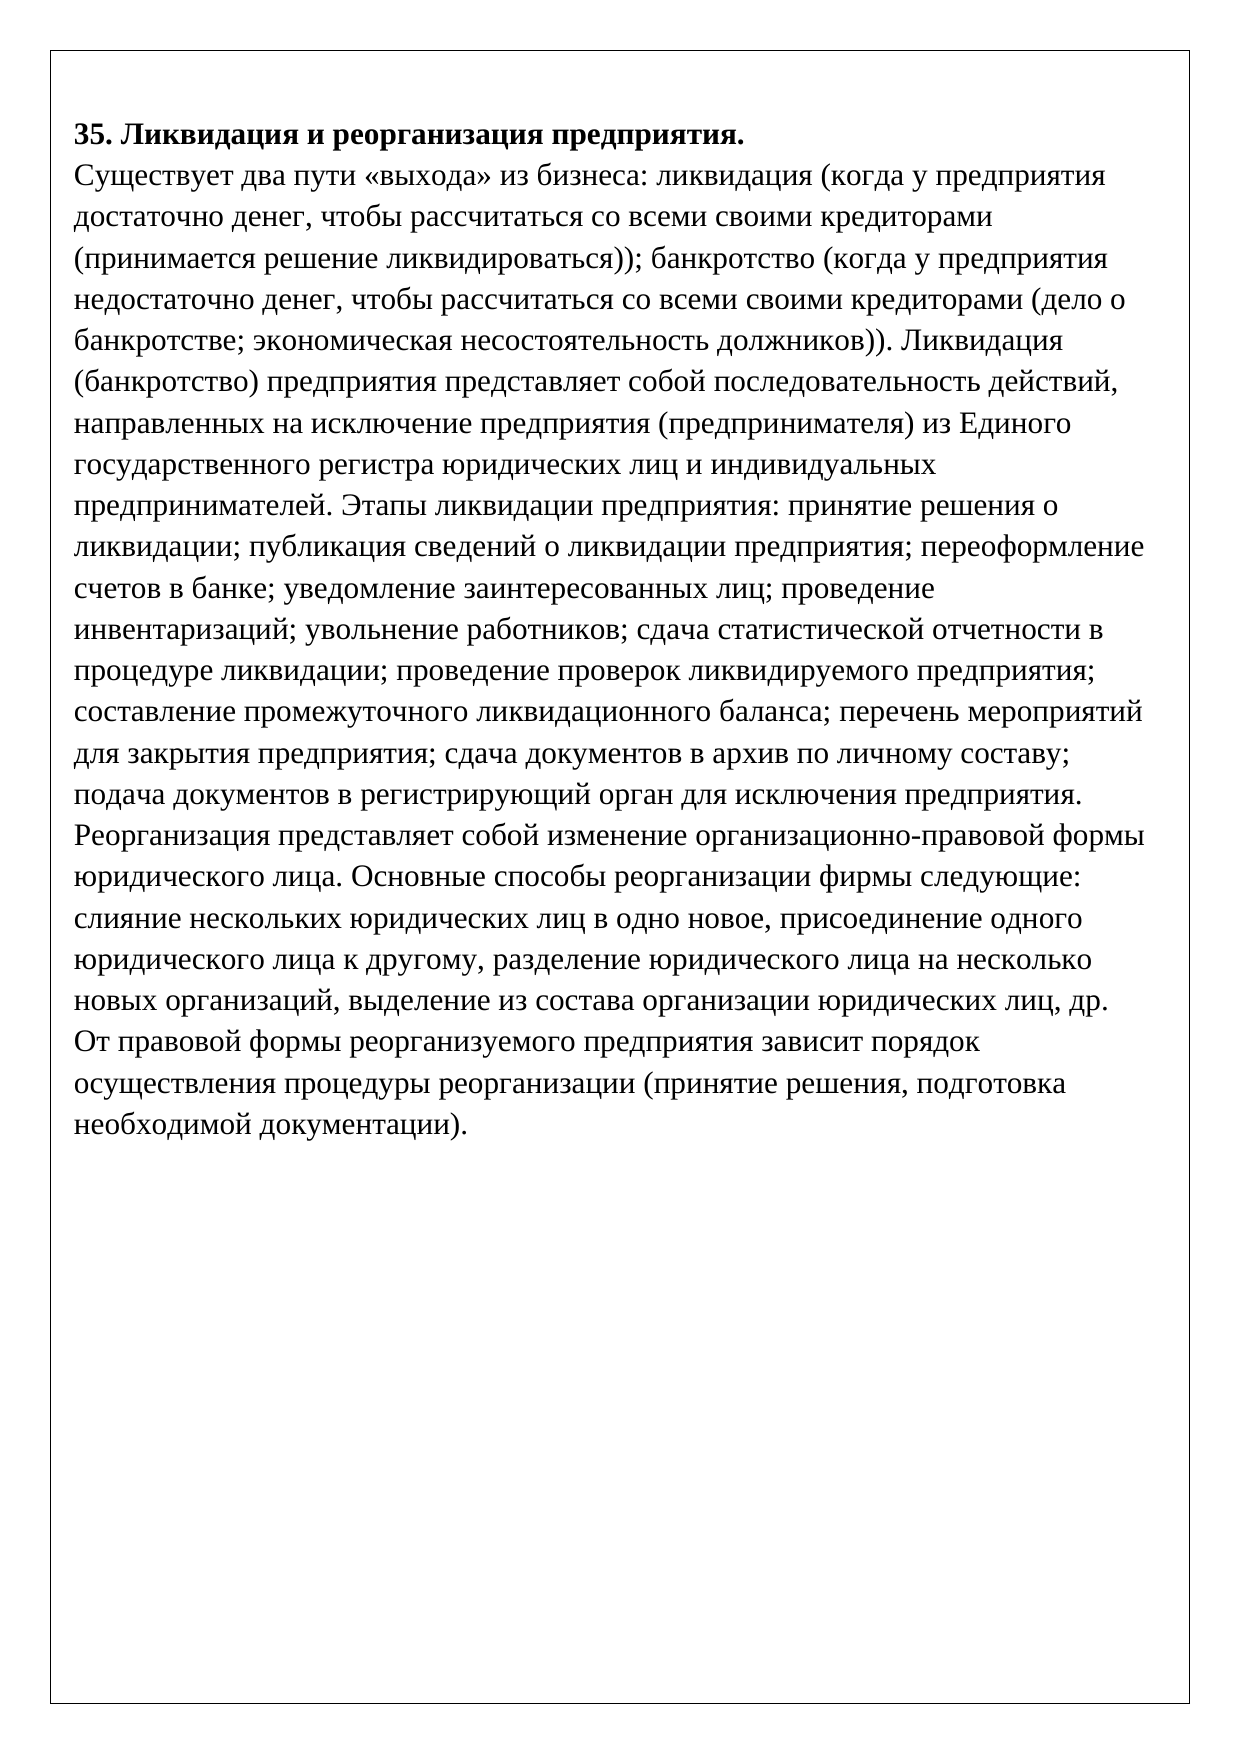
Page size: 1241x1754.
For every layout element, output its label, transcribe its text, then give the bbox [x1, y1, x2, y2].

text 35. Ликвидация и реорганизация предприятия. [74, 115, 1152, 151]
text Существует два пути «выхода» из бизнеса: ликвидация (когда у предприятия достаточно денег, чтобы рассчитаться со всеми своими кредиторами (принимается решение ликвидироваться)); банкротство (когда у предприятия недостаточно денег, чтобы рассчитаться со всеми своими кредиторами (дело о банкротстве; экономическая несостоятельность должников)). Ликвидация (банкротство) предприятия представляет собой последовательность действий, направленных на исключение предприятия (предпринимателя) из Единого государственного регистра юридических лиц и индивидуальных предпринимателей. Этапы ликвидации предприятия: принятие решения о ликвидации; публикация сведений о ликвидации предприятия; переоформление счетов в банке; уведомление заинтересованных лиц; проведение инвентаризаций; увольнение работников; сдача статистической отчетности в процедуре ликвидации; проведение проверок ликвидируемого предприятия; составление промежуточного ликвидационного баланса; перечень мероприятий для закрытия предприятия; сдача документов в архив по личному составу; подача документов в регистрирующий орган для исключения предприятия. Реорганизация представляет собой изменение организационно-правовой формы юридического лица. Основные способы реорганизации фирмы следующие: слияние нескольких юридических лиц в одно новое, присоединение одного юридического лица к другому, разделение юридического лица на несколько новых организаций, выделение из состава организации юридических лиц, др. От правовой формы реорганизуемого предприятия зависит порядок осуществления процедуры реорганизации (принятие решения, подготовка необходимой документации). [74, 156, 1152, 1141]
